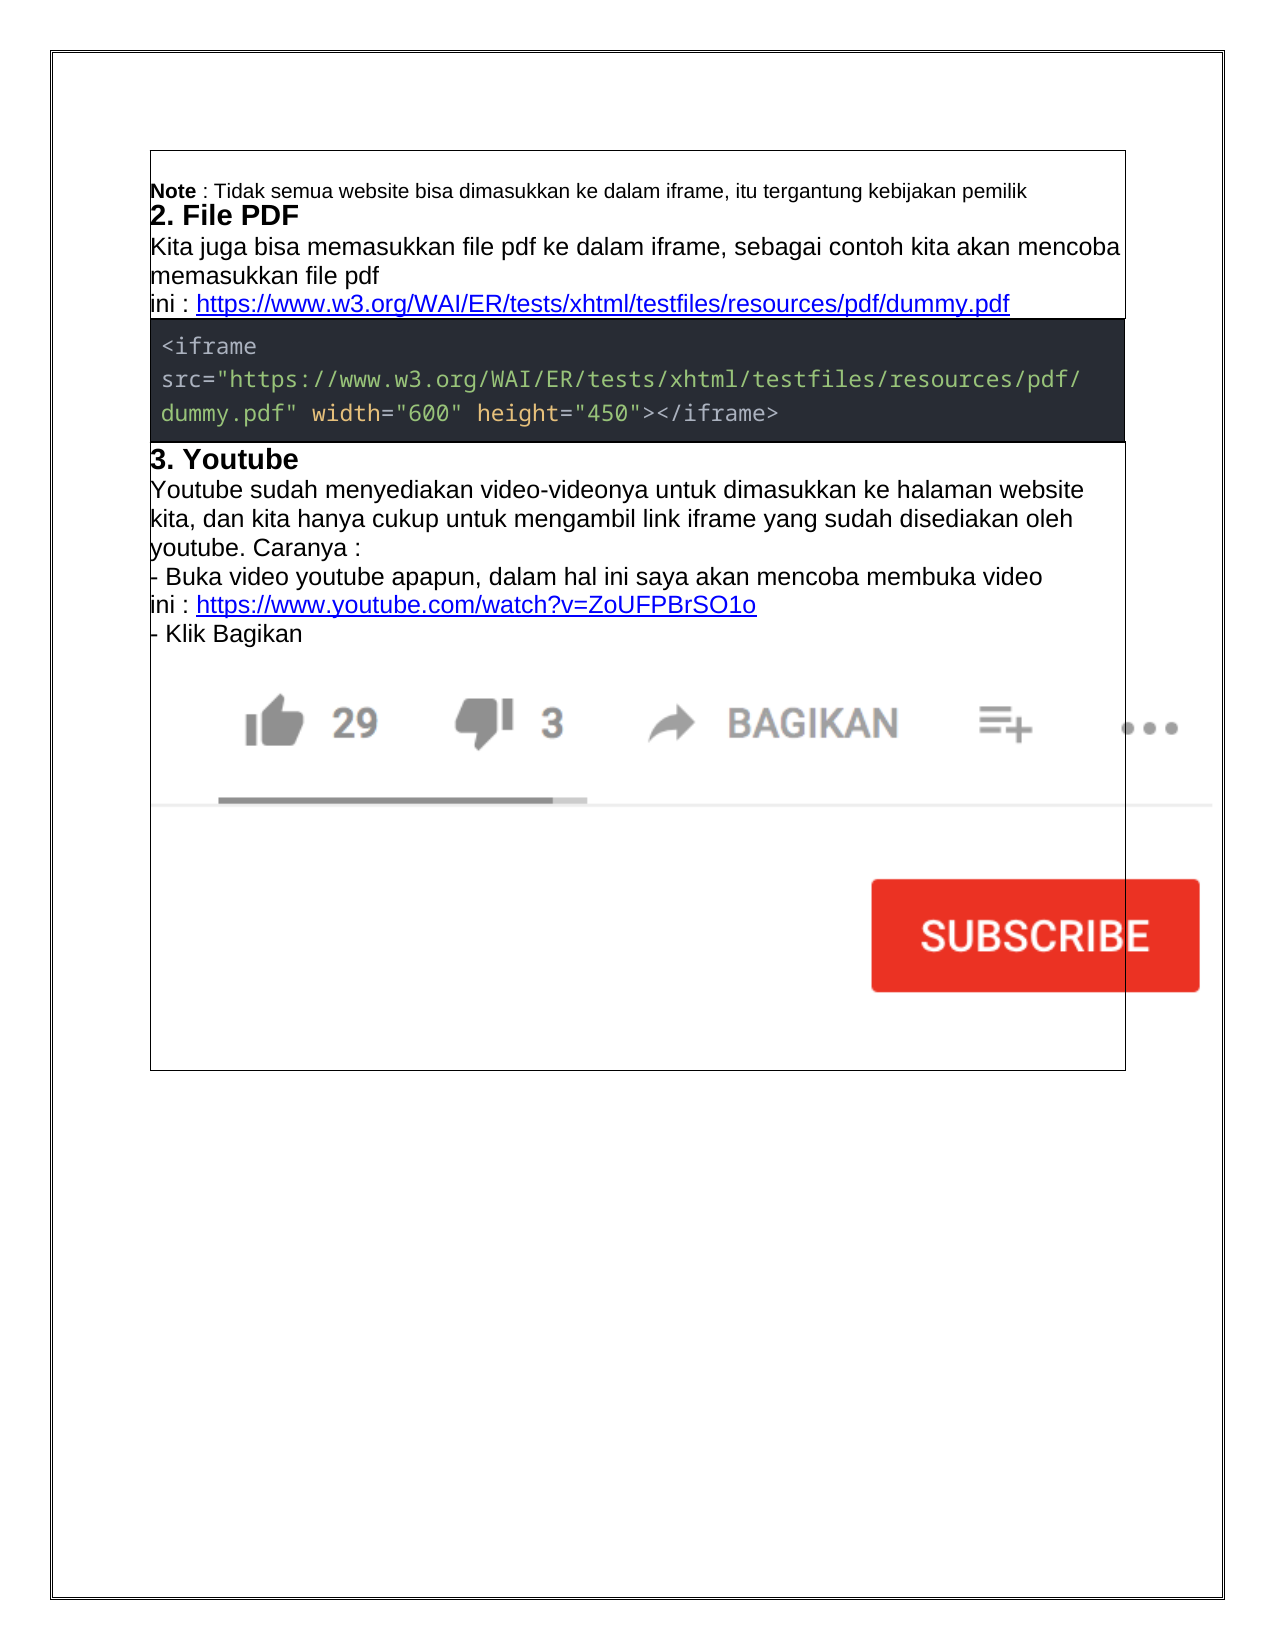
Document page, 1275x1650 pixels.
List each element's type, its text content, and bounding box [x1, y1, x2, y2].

table_header <iframe src="https://www.w3.org/WAI/ER/tests/xhtml/testfiles/resources/pdf/dummy.pdf" width="600" height="450"></iframe> [151, 320, 1124, 441]
text Di dalam iframe kita dapat mengatur atribut width dan height nya sesuai kebutuhan kita. Ketika dijalankan maka akan menampilkan : Note : Tidak semua website bisa dimasukkan ke dalam iframe, itu tergantung kebijakan pemilik websitenya apakah membolehkan atau tidak. [151, 151, 1125, 198]
text 2. File PDF Kita juga bisa memasukkan file pdf ke dalam iframe, sebagai contoh kita akan mencoba memasukkan file pdf ini : https://www.w3.org/WAI/ER/tests/xhtml/testfiles/resources/pdf/dummy.pdf [151, 198, 1125, 318]
text 3. Youtube Youtube sudah menyediakan video-videonya untuk dimasukkan ke halaman website kita, dan kita hanya cukup untuk mengambil link iframe yang sudah disediakan oleh youtube. Caranya : - Buka video youtube apapun, dalam hal ini saya akan mencoba membuka video ini : https://www.youtube.com/watch?v=ZoUFPBrSO1o - Klik Bagikan - Kemudian Klik Sematkan [299, 443, 1125, 648]
picture [1126, 648, 1222, 1071]
picture [151, 648, 1125, 1070]
